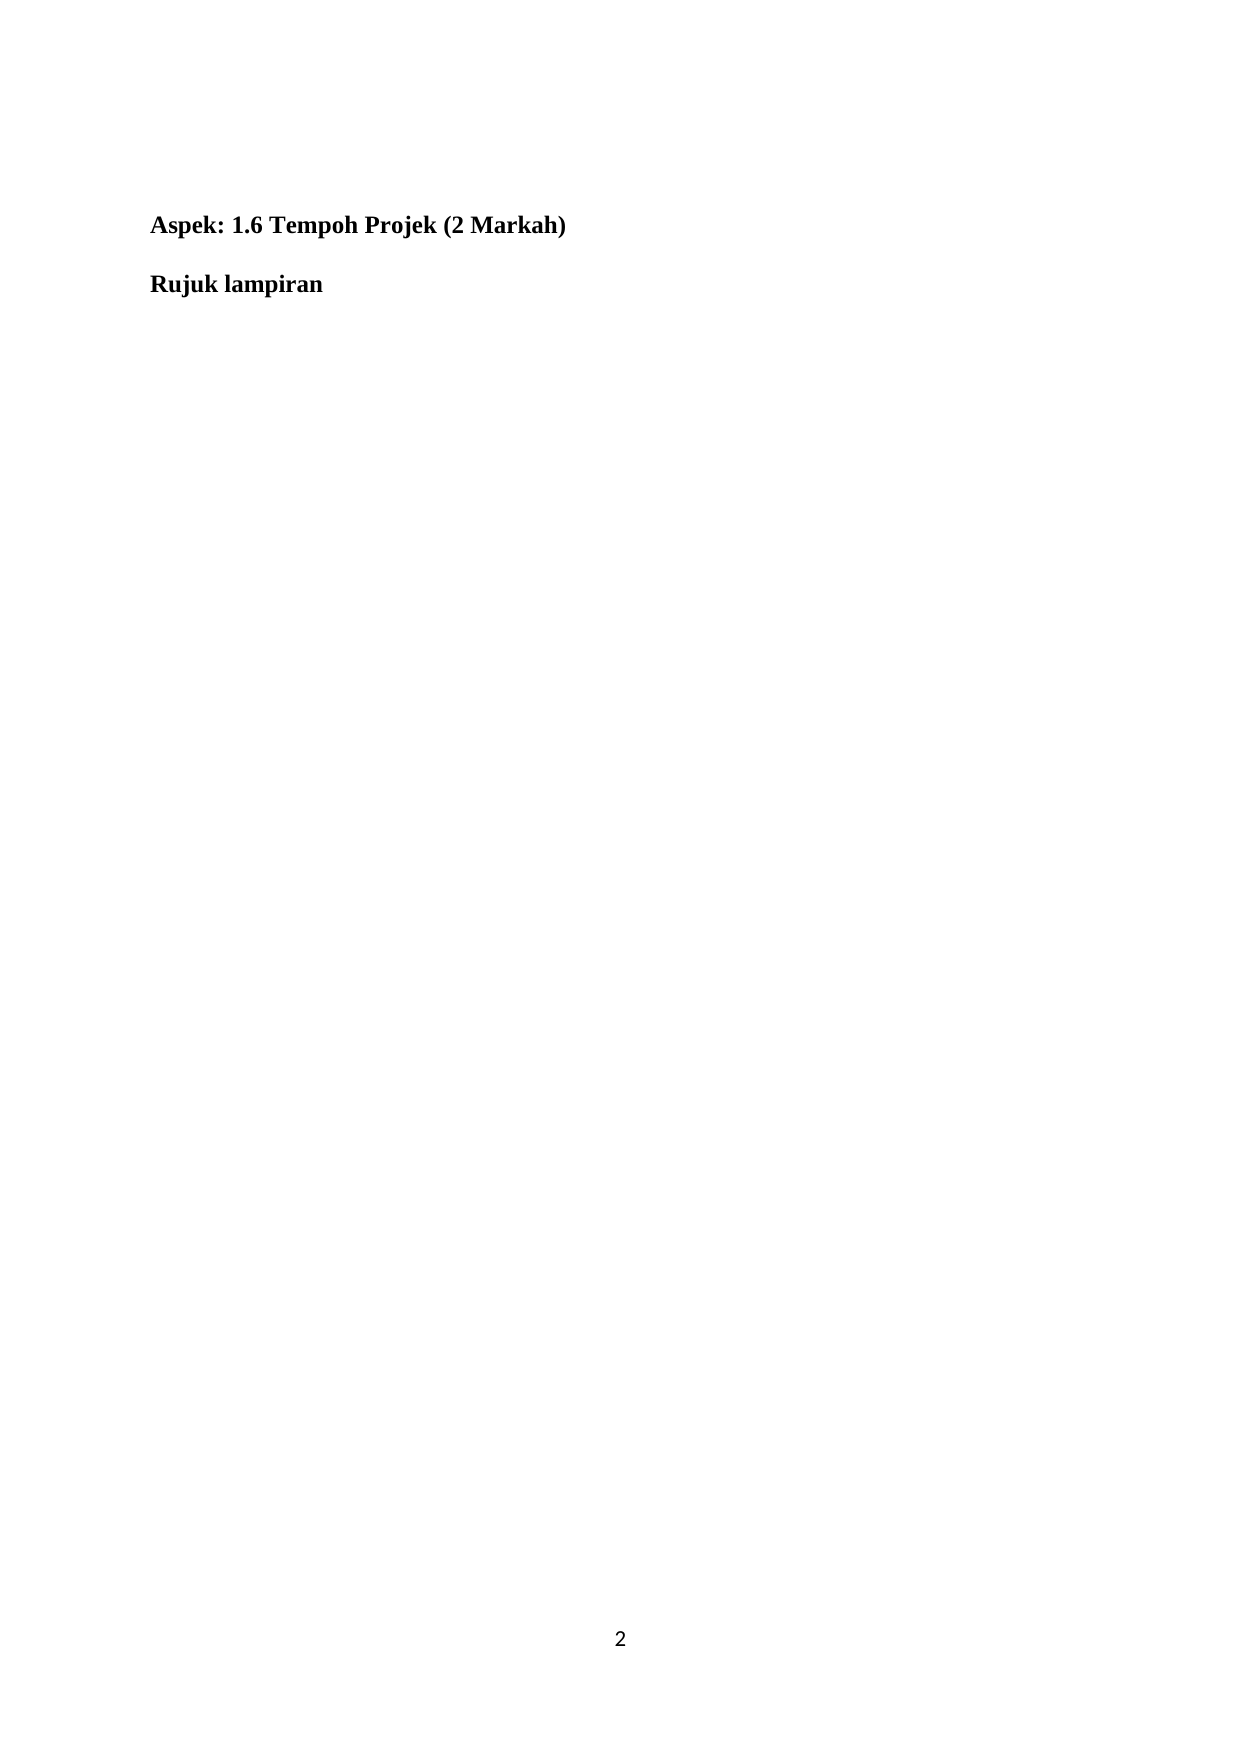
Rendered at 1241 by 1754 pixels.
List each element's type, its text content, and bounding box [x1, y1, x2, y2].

text Rujuk lampiran [150, 269, 1090, 298]
text Aspek: 1.6 Tempoh Projek (2 Markah) [150, 210, 1090, 238]
